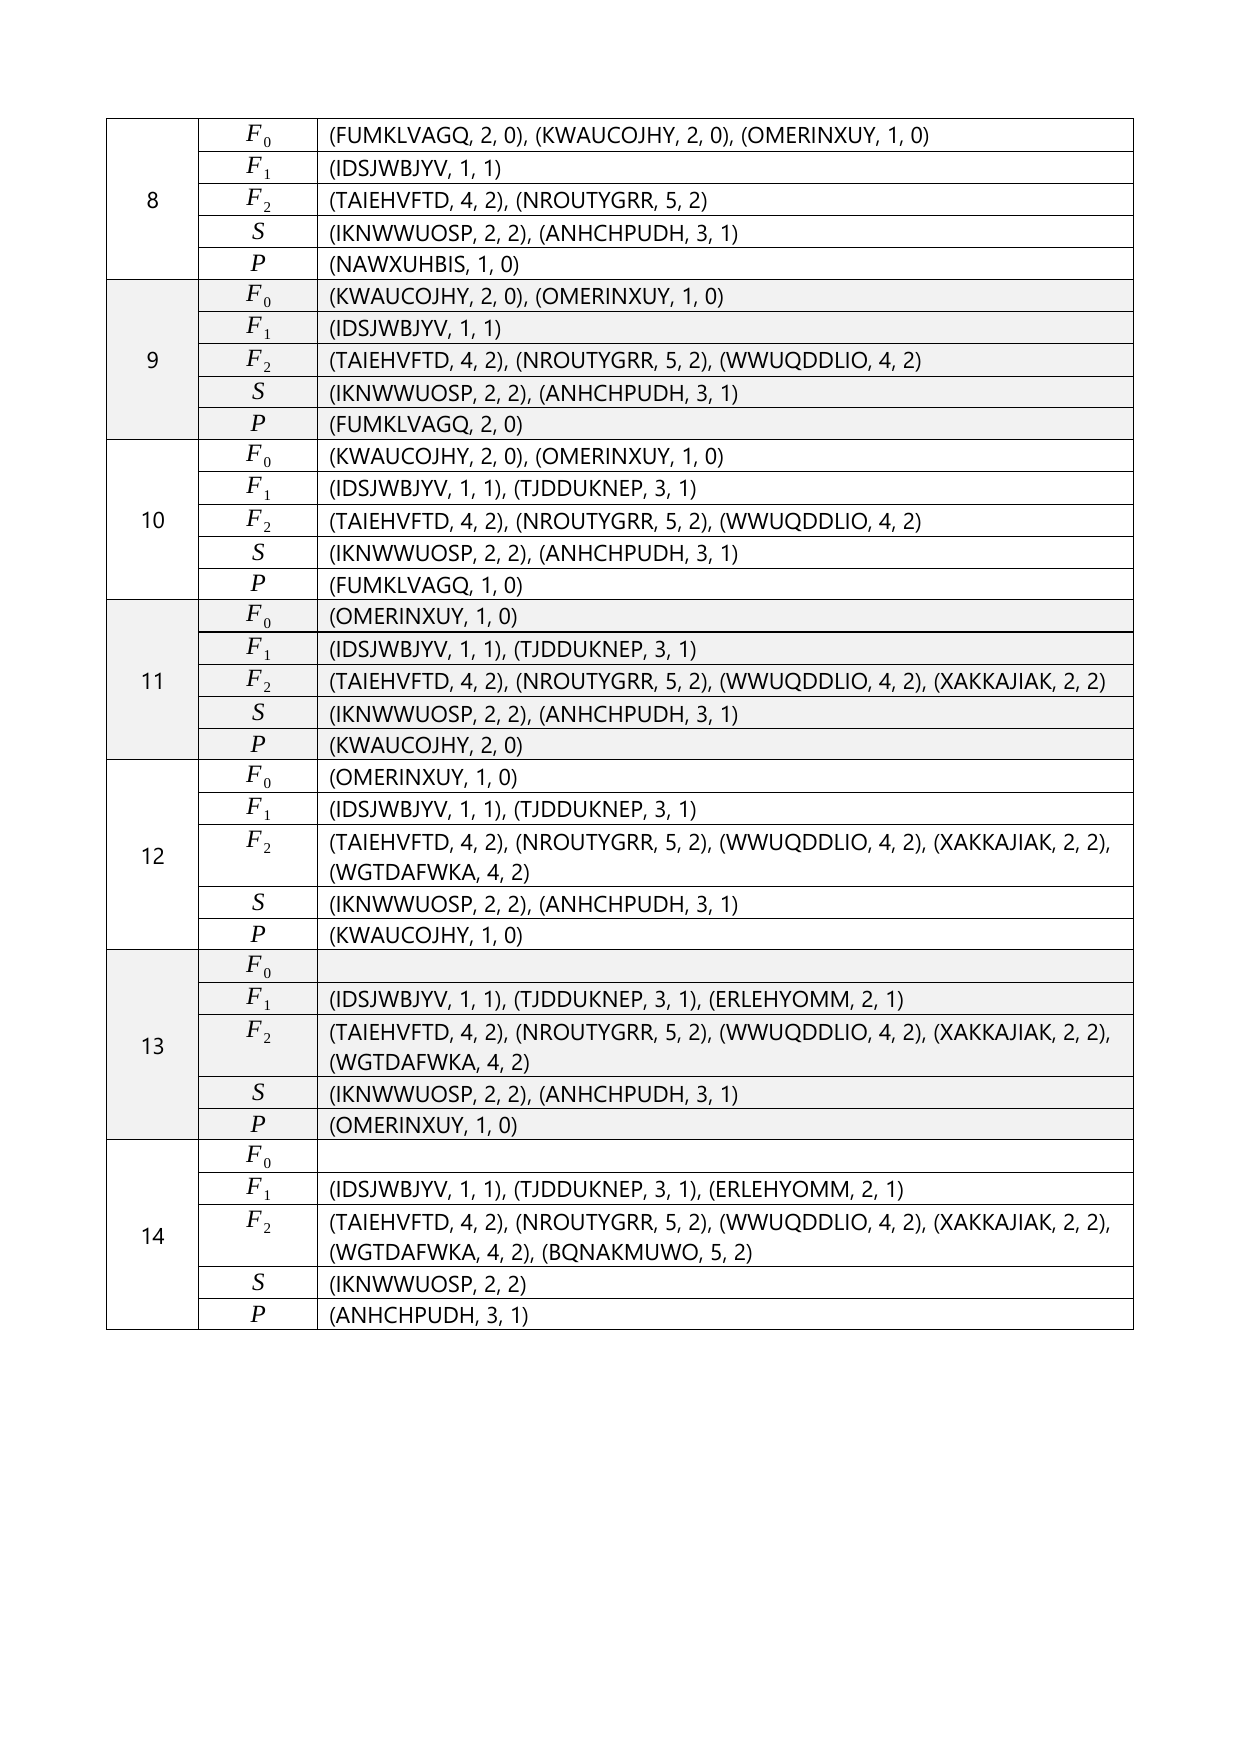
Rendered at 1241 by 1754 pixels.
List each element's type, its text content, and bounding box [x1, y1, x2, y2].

table_cell [318, 950, 1133, 982]
table_cell [199, 440, 317, 471]
table_cell (FUMKLVAGQ, 2, 0), (KWAUCOJHY, 2, 0), (OMERINXUY, 1, 0) [318, 119, 1133, 151]
table_cell 12 [107, 760, 198, 949]
table_cell (IKNWWUOSP, 2, 2), (ANHCHPUDH, 3, 1) [318, 537, 1133, 567]
table_cell [199, 760, 317, 792]
table_cell (KWAUCOJHY, 2, 0), (OMERINXUY, 1, 0) [318, 280, 1133, 311]
table_cell [199, 919, 317, 949]
table_cell [199, 665, 317, 696]
table_cell (OMERINXUY, 1, 0) [318, 1109, 1133, 1139]
table_cell 13 [107, 950, 198, 1139]
table_cell (IKNWWUOSP, 2, 2), (ANHCHPUDH, 3, 1) [318, 1077, 1133, 1108]
table_cell 14 [107, 1140, 198, 1329]
table_cell [199, 1267, 317, 1298]
table_cell 9 [107, 280, 198, 439]
table_cell [199, 825, 317, 886]
table_cell [318, 1140, 1133, 1172]
table_cell (IDSJWBJYV, 1, 1), (TJDDUKNEP, 3, 1) [318, 793, 1133, 824]
table_cell (TAIEHVFTD, 4, 2), (NROUTYGRR, 5, 2), (WWUQDDLIO, 4, 2), (XAKKAJIAK, 2, 2), (WGTDAFWKA, 4, 2), (BQNAKMUWO, 5, 2) [318, 1205, 1133, 1266]
table_cell [199, 569, 317, 599]
table_cell (TAIEHVFTD, 4, 2), (NROUTYGRR, 5, 2) [318, 184, 1133, 215]
table_cell [199, 1140, 317, 1172]
table_cell [199, 377, 317, 407]
table_cell 10 [107, 440, 198, 599]
table_cell [199, 1205, 317, 1266]
table_cell (ANHCHPUDH, 3, 1) [318, 1299, 1133, 1329]
table_cell [199, 280, 317, 311]
table_cell [199, 216, 317, 247]
table_cell (TAIEHVFTD, 4, 2), (NROUTYGRR, 5, 2), (WWUQDDLIO, 4, 2), (XAKKAJIAK, 2, 2) [318, 665, 1133, 696]
table_cell [199, 1109, 317, 1139]
table_cell (IDSJWBJYV, 1, 1), (TJDDUKNEP, 3, 1) [318, 472, 1133, 503]
table_cell (IDSJWBJYV, 1, 1) [318, 312, 1133, 343]
table_cell (IDSJWBJYV, 1, 1), (TJDDUKNEP, 3, 1), (ERLEHYOMM, 2, 1) [318, 983, 1133, 1014]
table_cell [199, 184, 317, 215]
table_cell (FUMKLVAGQ, 2, 0) [318, 408, 1133, 439]
table_cell [199, 344, 317, 376]
table_cell (OMERINXUY, 1, 0) [318, 760, 1133, 792]
table_cell [199, 1299, 317, 1329]
table_cell (IDSJWBJYV, 1, 1), (TJDDUKNEP, 3, 1), (ERLEHYOMM, 2, 1) [318, 1173, 1133, 1204]
table_cell [199, 983, 317, 1014]
table_cell (NAWXUHBIS, 1, 0) [318, 248, 1133, 278]
table_cell (IKNWWUOSP, 2, 2), (ANHCHPUDH, 3, 1) [318, 887, 1133, 918]
table_cell [199, 1077, 317, 1108]
table_cell [199, 408, 317, 439]
table_cell (TAIEHVFTD, 4, 2), (NROUTYGRR, 5, 2), (WWUQDDLIO, 4, 2), (XAKKAJIAK, 2, 2), (WGTDAFWKA, 4, 2) [318, 825, 1133, 886]
table_cell (IDSJWBJYV, 1, 1) [318, 152, 1133, 183]
table_cell (IKNWWUOSP, 2, 2), (ANHCHPUDH, 3, 1) [318, 216, 1133, 247]
table_cell (IDSJWBJYV, 1, 1), (TJDDUKNEP, 3, 1) [318, 633, 1133, 664]
table_cell [199, 152, 317, 183]
table_cell (TAIEHVFTD, 4, 2), (NROUTYGRR, 5, 2), (WWUQDDLIO, 4, 2) [318, 344, 1133, 376]
table_cell (KWAUCOJHY, 2, 0), (OMERINXUY, 1, 0) [318, 440, 1133, 471]
table_cell [199, 472, 317, 503]
table_cell [199, 887, 317, 918]
table_cell [199, 633, 317, 664]
table_cell (IKNWWUOSP, 2, 2), (ANHCHPUDH, 3, 1) [318, 377, 1133, 407]
table_cell (IKNWWUOSP, 2, 2) [318, 1267, 1133, 1298]
table_cell [199, 312, 317, 343]
table_cell [199, 950, 317, 982]
table_cell (FUMKLVAGQ, 1, 0) [318, 569, 1133, 599]
table_cell [199, 1015, 317, 1076]
table_cell (TAIEHVFTD, 4, 2), (NROUTYGRR, 5, 2), (WWUQDDLIO, 4, 2) [318, 505, 1133, 536]
table_cell (IKNWWUOSP, 2, 2), (ANHCHPUDH, 3, 1) [318, 697, 1133, 728]
table_cell [199, 505, 317, 536]
table_cell [199, 537, 317, 567]
table_cell [199, 248, 317, 278]
table_cell (OMERINXUY, 1, 0) [318, 600, 1133, 631]
table_cell [199, 119, 317, 151]
table_cell [199, 729, 317, 759]
table_cell (KWAUCOJHY, 2, 0) [318, 729, 1133, 759]
table_cell [199, 697, 317, 728]
table_cell [199, 600, 317, 631]
table_cell [199, 1173, 317, 1204]
table_cell [199, 793, 317, 824]
table_cell 11 [107, 600, 198, 759]
table_cell (TAIEHVFTD, 4, 2), (NROUTYGRR, 5, 2), (WWUQDDLIO, 4, 2), (XAKKAJIAK, 2, 2), (WGTDAFWKA, 4, 2) [318, 1015, 1133, 1076]
table_cell 8 [107, 119, 198, 278]
table_cell (KWAUCOJHY, 1, 0) [318, 919, 1133, 949]
